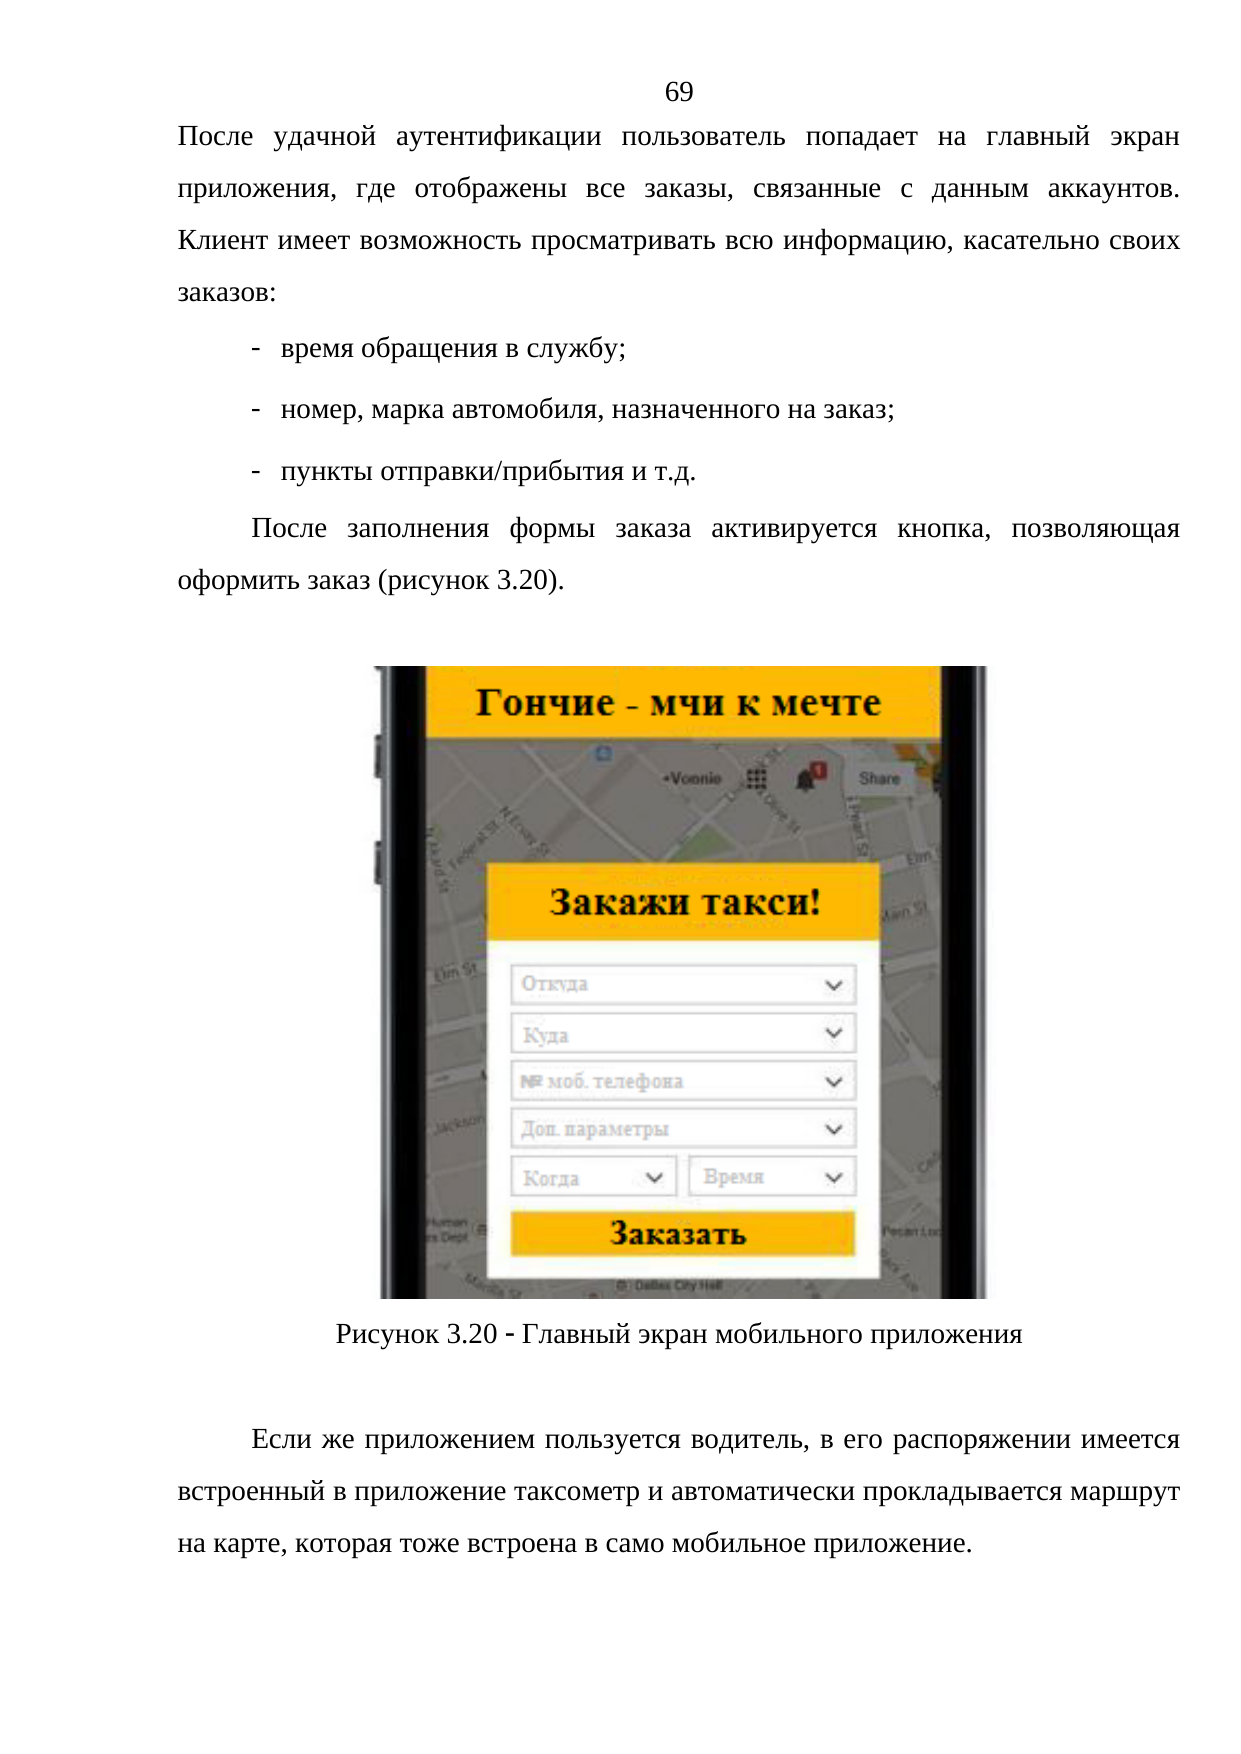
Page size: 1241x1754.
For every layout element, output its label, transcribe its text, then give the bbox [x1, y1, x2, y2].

text время обращения в службу; [177, 326, 1181, 366]
text После заполнения формы заказа активируется кнопка, позволяющая оформить заказ (рисунок 3.20). [177, 510, 1181, 596]
text номер, марка автомобиля, назначенного на заказ; [177, 387, 1181, 427]
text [177, 118, 1181, 308]
text Если же приложением пользуется водитель, в его распоряжении имеется встроенный в приложение таксометр и автоматически прокладывается маршрут на карте, которая тоже встроена в само мобильное приложение. [177, 1421, 1181, 1558]
text Рисунок 3.20 Главный экран мобильного приложения [177, 1317, 1181, 1350]
picture [355, 666, 1003, 1299]
text пункты отправки/прибытия и т.д. [177, 449, 1181, 489]
